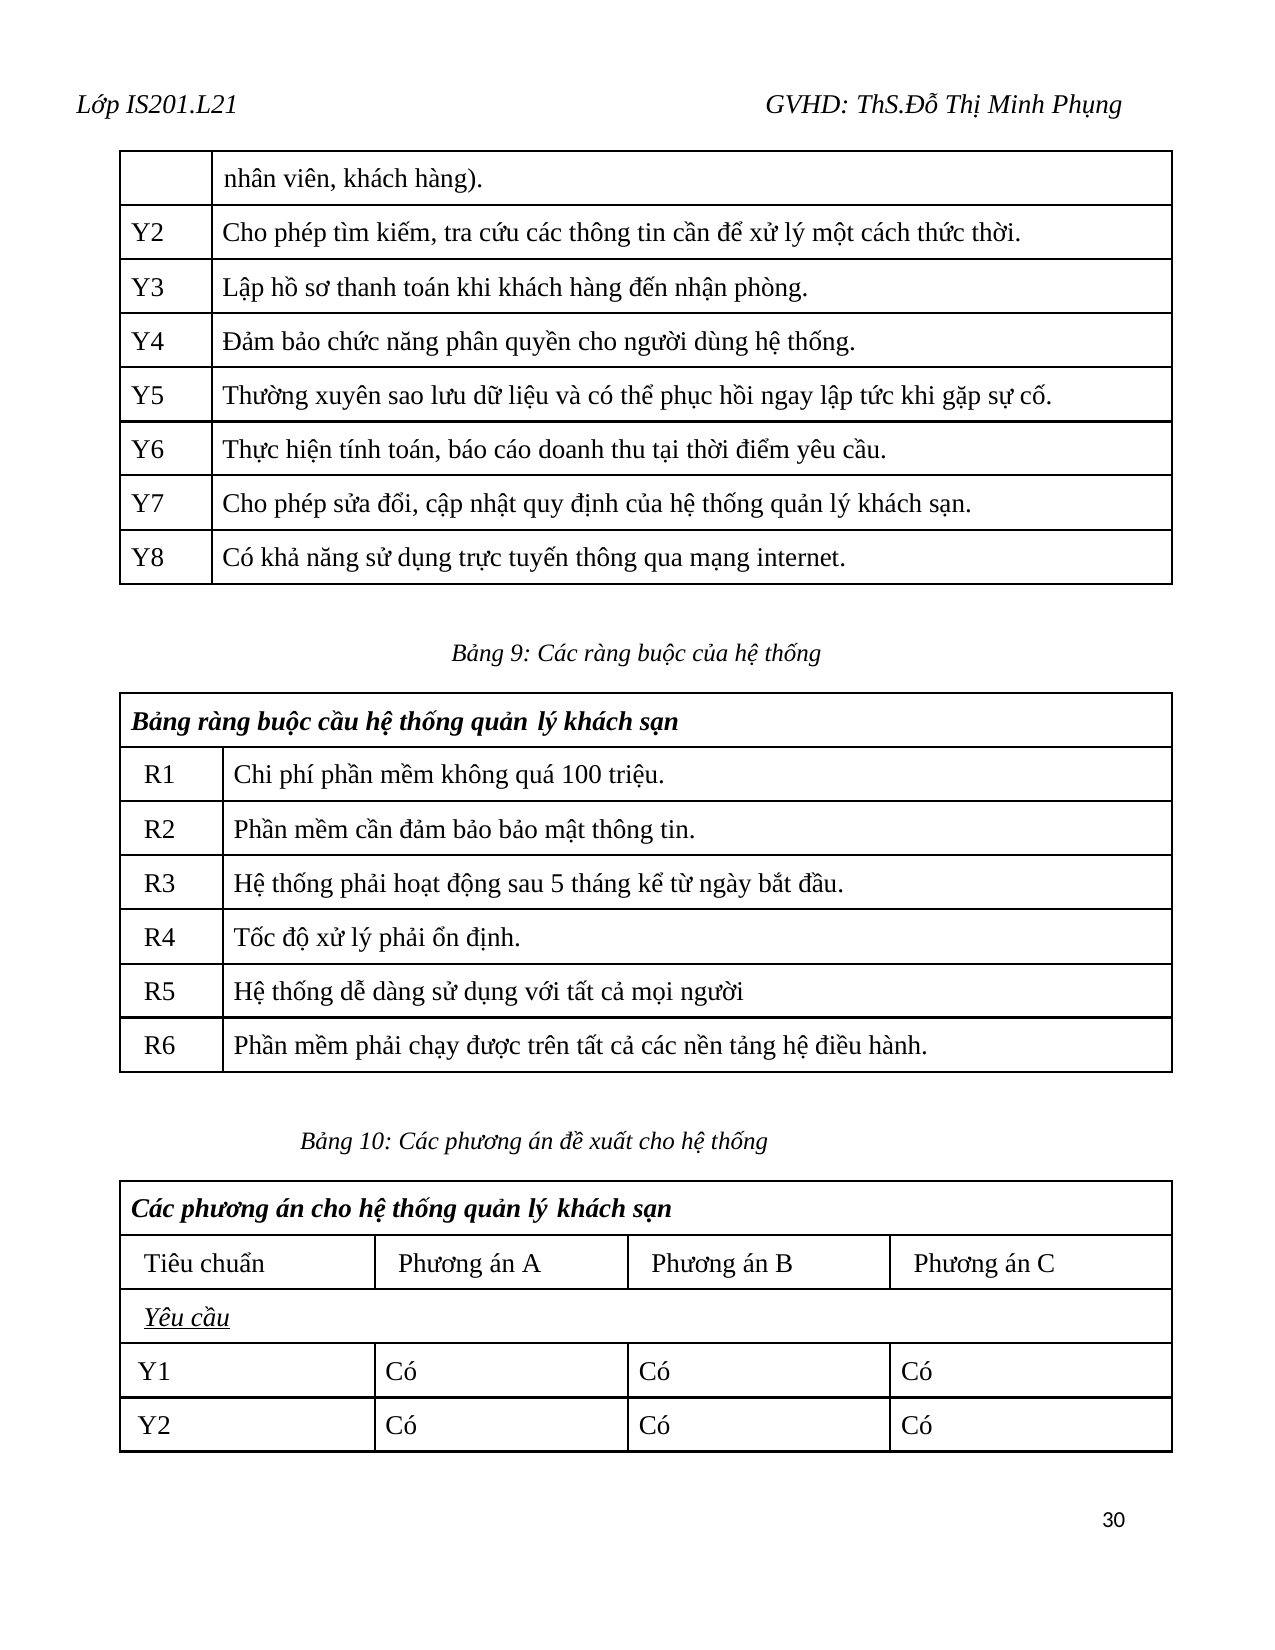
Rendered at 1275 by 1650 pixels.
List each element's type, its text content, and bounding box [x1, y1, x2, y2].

table_cell Phương án B [629, 1236, 889, 1288]
table_cell Yêu cầu [121, 1290, 1171, 1342]
table_cell Y6 [121, 423, 211, 474]
table_cell Y4 [121, 314, 211, 366]
table_cell Có [376, 1344, 627, 1396]
table_cell Lập hồ sơ thanh toán khi khách hàng đến nhận phòng. [213, 260, 1171, 312]
table_cell R5 [121, 965, 222, 1016]
table_cell Y3 [121, 260, 211, 312]
table_cell Y2 [121, 206, 211, 258]
table_cell Thực hiện tính toán, báo cáo doanh thu tại thời điểm yêu cầu. [213, 423, 1171, 474]
table_cell Y1 [121, 152, 211, 204]
table_cell Có [629, 1399, 889, 1450]
table_cell Hệ thống dễ dàng sử dụng với tất cả mọi người [224, 965, 1171, 1016]
table_cell Có [629, 1344, 889, 1396]
table_cell Cho phép tìm kiếm, tra cứu các thông tin cần để xử lý một cách thức thời. [213, 206, 1171, 258]
table_cell R2 [121, 802, 222, 854]
table_cell Phần mềm phải chạy được trên tất cả các nền tảng hệ điều hành. [224, 1019, 1171, 1071]
text Bảng 9: Các ràng buộc của hệ thống [150, 638, 1125, 667]
table_cell Phần mềm cần đảm bảo bảo mật thông tin. [224, 802, 1171, 854]
table_cell Tiêu chuẩn [121, 1236, 374, 1288]
table_cell Có [891, 1344, 1171, 1396]
table_cell Phương án A [376, 1236, 627, 1288]
table_cell Tốc độ xử lý phải ổn định. [224, 910, 1171, 962]
table_cell Y5 [121, 368, 211, 420]
table_cell Chi phí phần mềm không quá 100 triệu. [224, 748, 1171, 800]
table_cell R4 [121, 910, 222, 962]
table_cell Y1 [121, 1344, 374, 1396]
table_cell Y7 [121, 476, 211, 528]
table_cell Có [376, 1399, 627, 1450]
table_header Bảng ràng buộc cầu hệ thống quản lý khách sạn [121, 694, 1171, 746]
table_cell Phương án C [891, 1236, 1171, 1288]
table_header Các phương án cho hệ thống quản lý khách sạn [121, 1182, 1171, 1234]
table_cell Hệ thống phải hoạt động sau 5 tháng kể từ ngày bắt đầu. [224, 856, 1171, 908]
table_cell Thường xuyên sao lưu dữ liệu và có thể phục hồi ngay lập tức khi gặp sự cố. [213, 368, 1171, 420]
table_cell Có [891, 1399, 1171, 1450]
table_cell R6 [121, 1019, 222, 1071]
table_cell Cho phép sửa đổi, cập nhật quy định của hệ thống quản lý khách sạn. [213, 476, 1171, 528]
table_cell Y2 [121, 1399, 374, 1450]
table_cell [213, 152, 1171, 204]
table_cell R3 [121, 856, 222, 908]
text Bảng 10: Các phương án đề xuất cho hệ thống [225, 1126, 1125, 1155]
table_cell R1 [121, 748, 222, 800]
table_cell Đảm bảo chức năng phân quyền cho người dùng hệ thống. [213, 314, 1171, 366]
table_cell Có khả năng sử dụng trực tuyến thông qua mạng internet. [213, 531, 1171, 582]
table_cell Y8 [121, 531, 211, 582]
